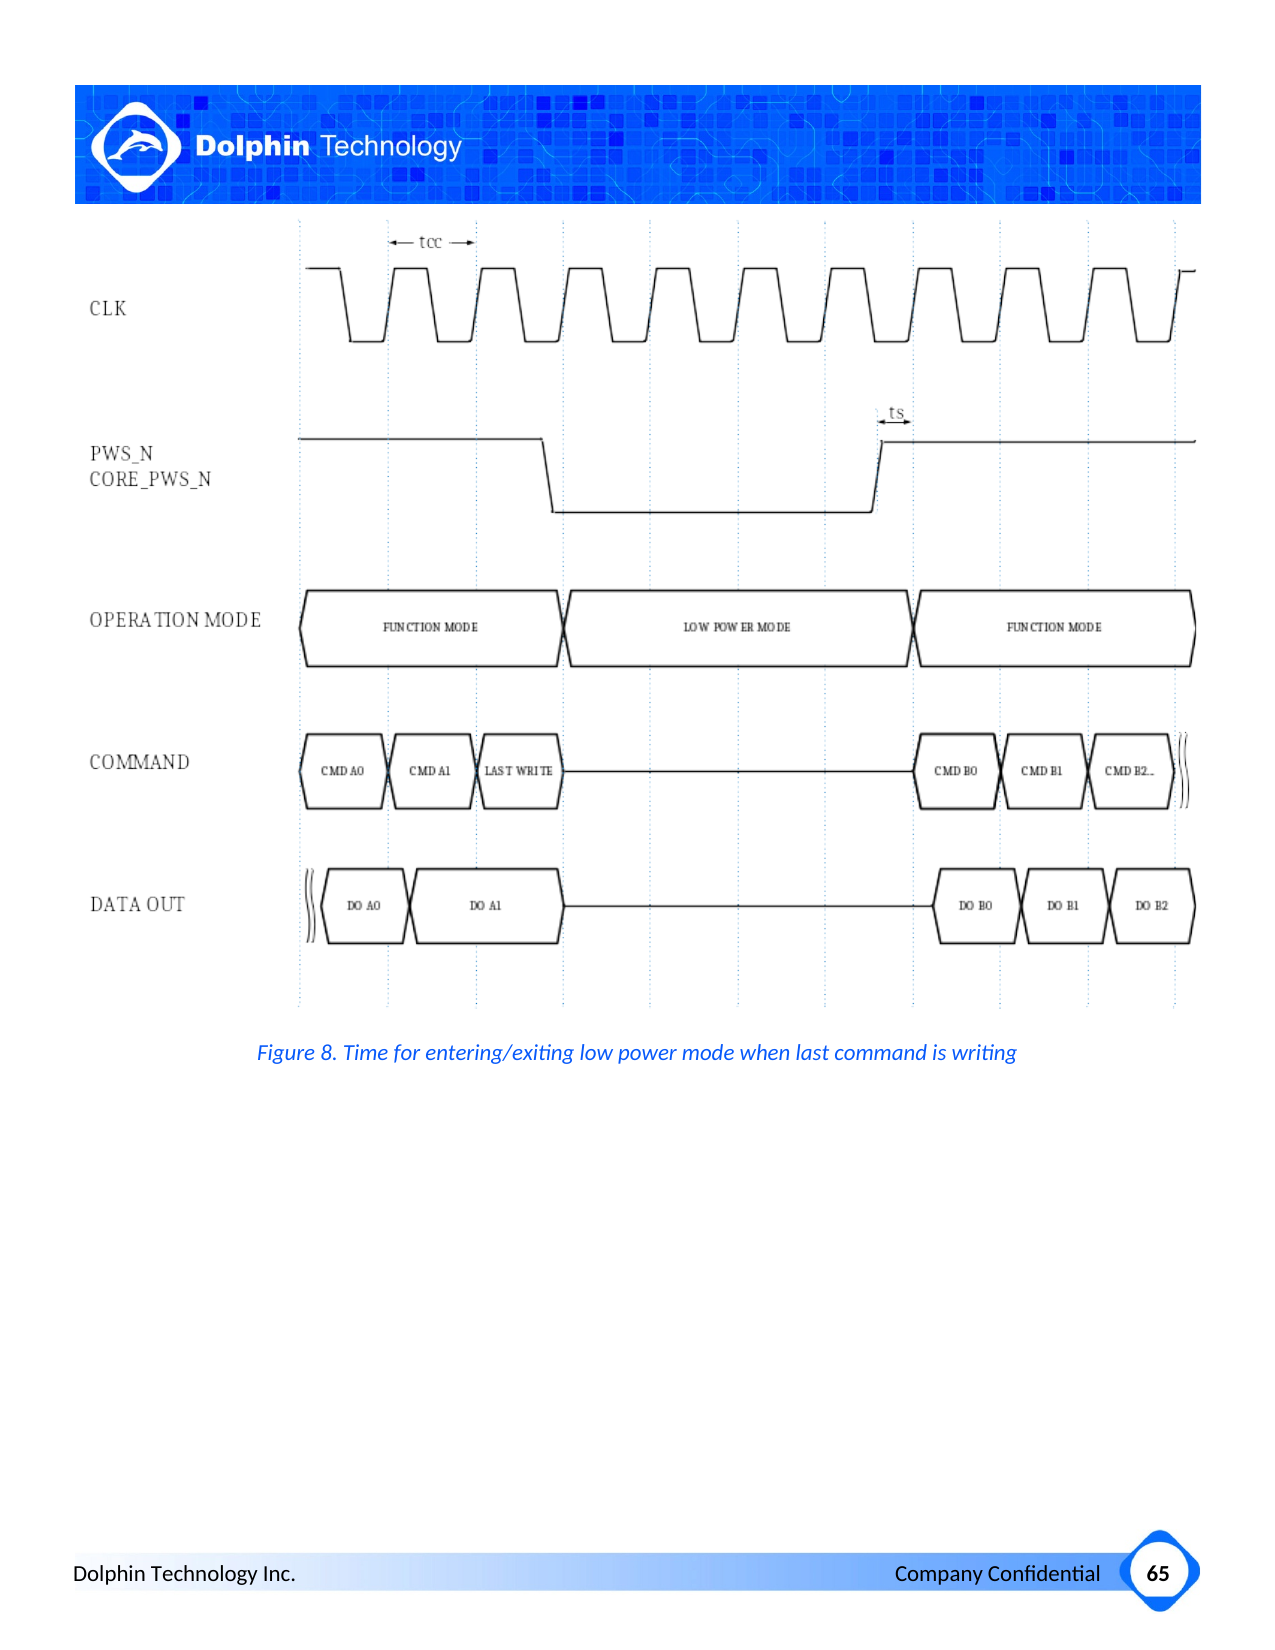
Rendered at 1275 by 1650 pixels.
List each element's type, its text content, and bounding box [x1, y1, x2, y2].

picture [75, 85, 1202, 204]
text Figure 8. Time for entering/exiting low power mode when last command is writing [75, 1038, 1200, 1066]
picture [77, 1568, 84, 1579]
picture [75, 1529, 1201, 1614]
